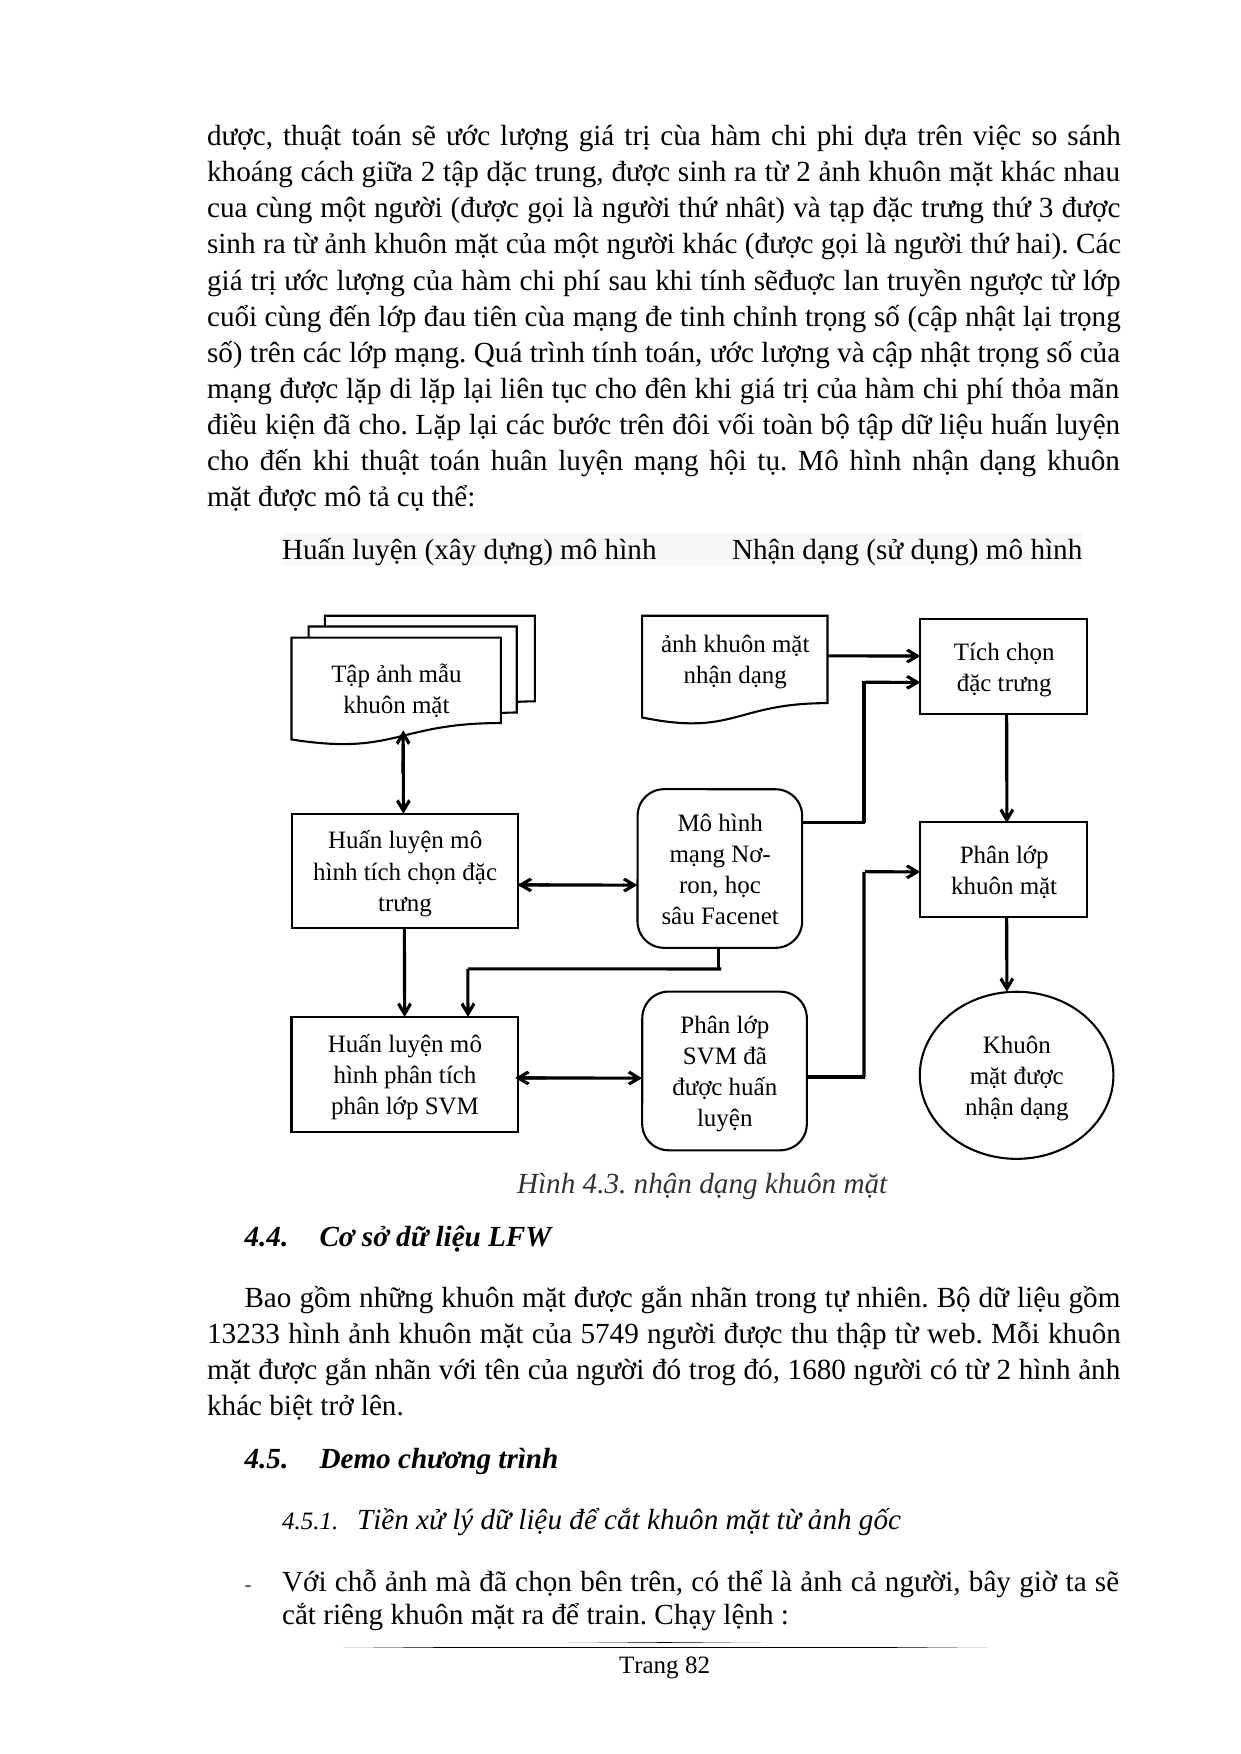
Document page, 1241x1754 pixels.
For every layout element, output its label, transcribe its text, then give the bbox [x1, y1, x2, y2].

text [207, 118, 1122, 513]
text Huấn luyện (xây dựng) mô hình Nhận dạng (sử dụng) mô hình [207, 532, 1122, 566]
text Hình 4.3. nhận dạng khuôn mặt [207, 1166, 1122, 1200]
subtitle Cơ sở dữ liệu LFW [244, 1219, 1122, 1252]
subtitle Tiền xử lý dữ liệu để cắt khuôn mặt từ ảnh gốc [282, 1502, 1122, 1536]
subtitle Demo chương trình [244, 1441, 1122, 1475]
list Với chỗ ảnh mà đã chọn bên trên, có thể là ảnh cả người, bây giờ ta sẽ cắt riêng khuôn mặt ra để train. Chạy lệnh : [244, 1564, 1122, 1631]
text Bao gồm những khuôn mặt được gắn nhãn trong tự nhiên. Bộ dữ liệu gồm 13233 hình ảnh khuôn mặt của 5749 người được thu thập từ web. Mỗi khuôn mặt được gắn nhãn với tên của người đó trog đó, 1680 người có từ 2 hình ảnh khác biệt trở lên. [207, 1280, 1122, 1422]
